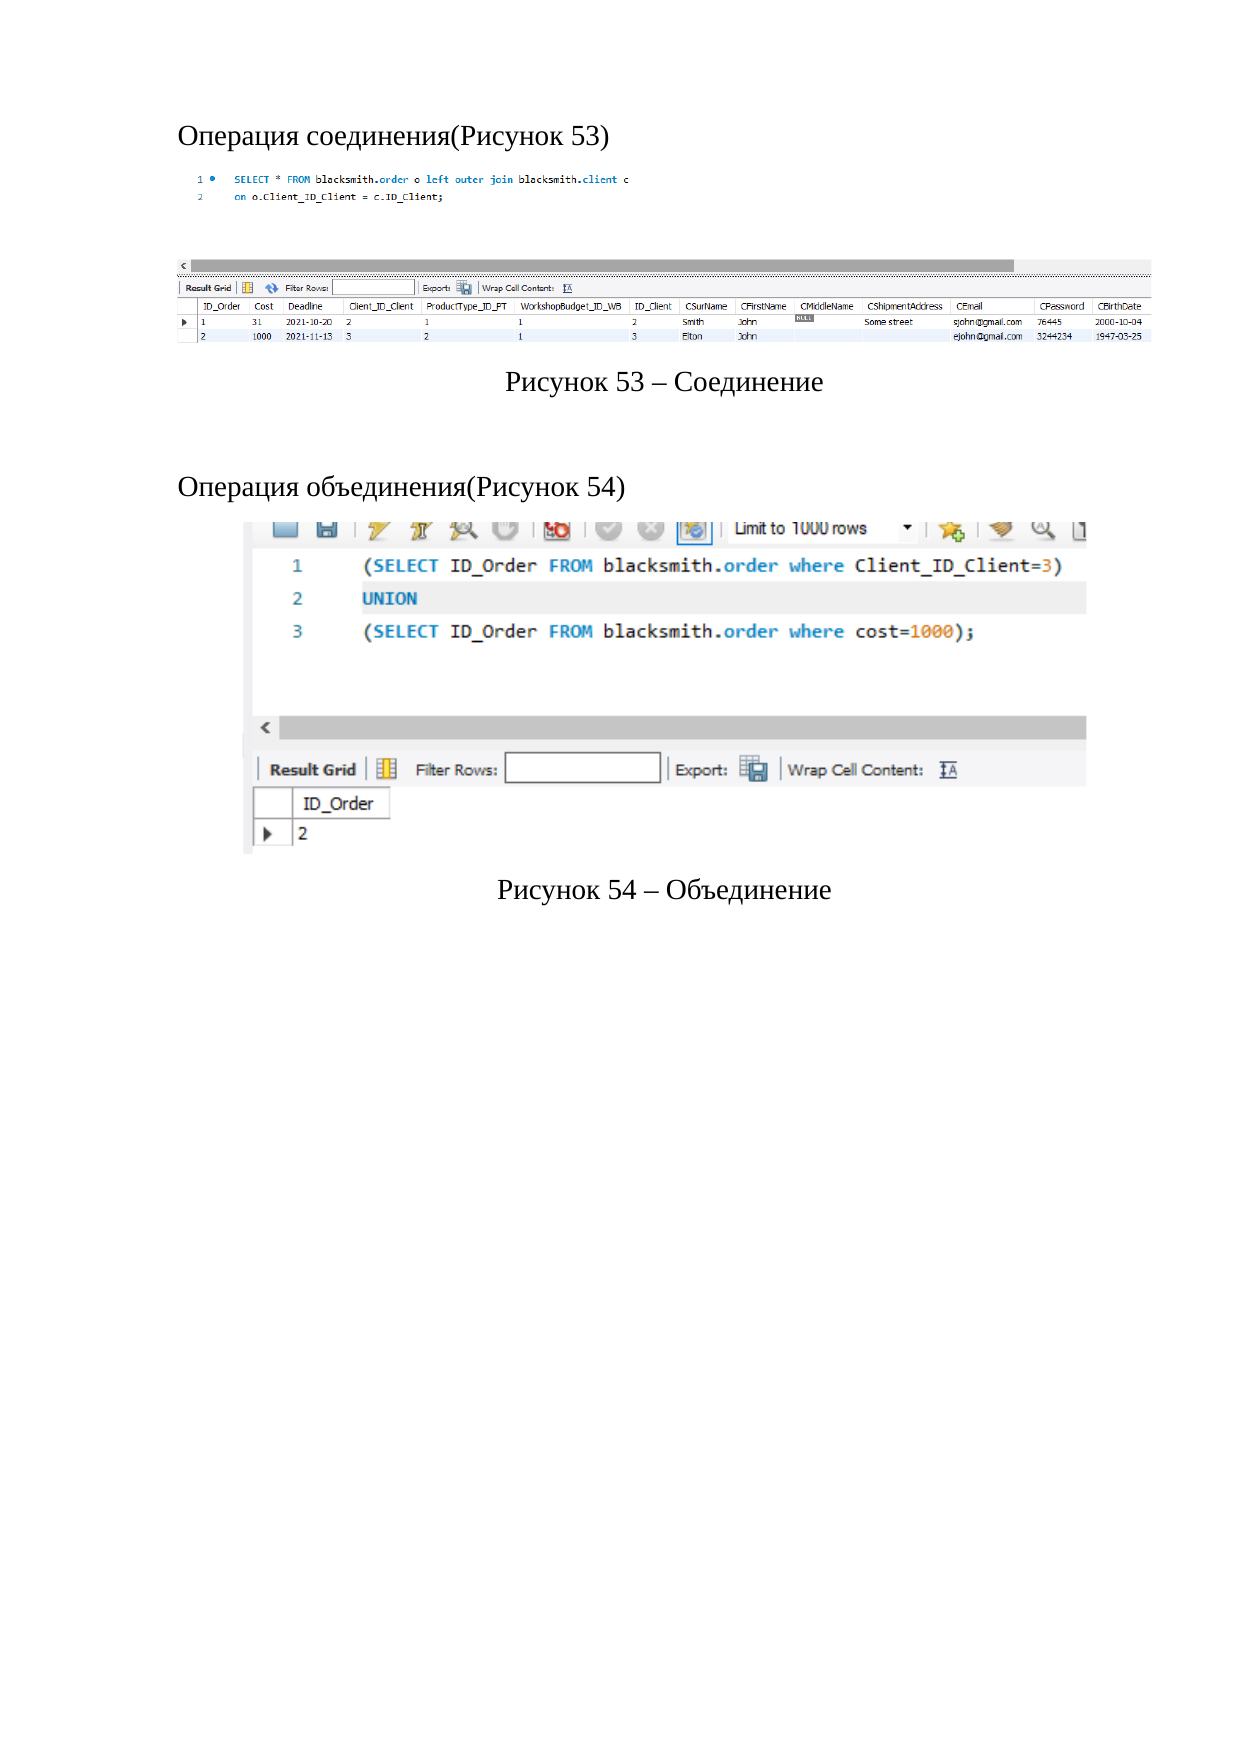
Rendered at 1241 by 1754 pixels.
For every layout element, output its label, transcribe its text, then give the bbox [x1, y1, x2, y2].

picture [177, 171, 1152, 345]
text Операция соединения(Рисунок 53) [177, 118, 1152, 152]
text Операция объединения(Рисунок 54) [177, 469, 1152, 503]
text Рисунок 54 – Объединение [177, 872, 1152, 906]
picture [242, 522, 1087, 854]
text Рисунок 53 – Соединение [177, 364, 1152, 397]
